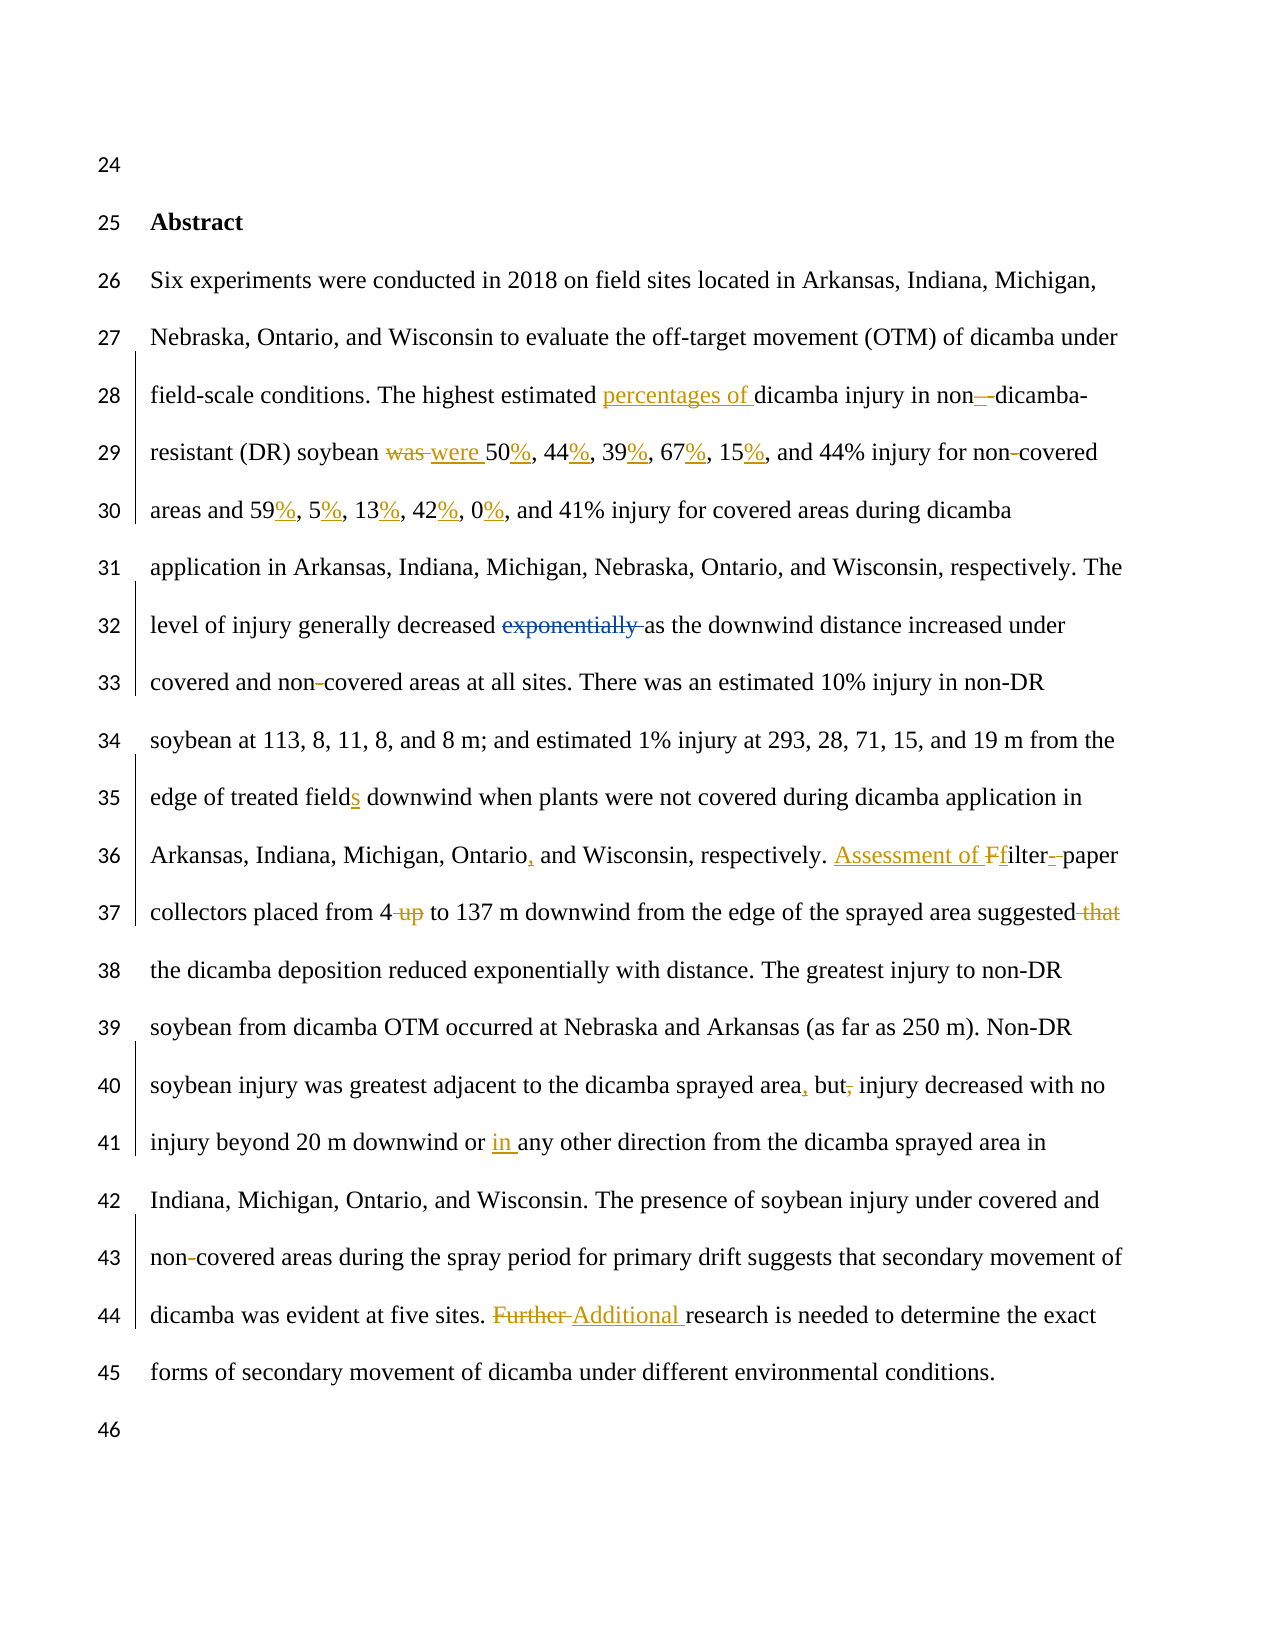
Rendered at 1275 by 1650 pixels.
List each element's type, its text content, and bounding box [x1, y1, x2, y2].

text Abstract [150, 207, 1125, 236]
text Six experiments were conducted in 2018 on field sites located in Arkansas, Indiana, Michigan, Nebraska, Ontario, and Wisconsin to evaluate the off-target movement (OTM) of dicamba under field-scale conditions. The highest estimated dicamba injury in nondicamba-resistant (DR) soybean 50, 44, 39, 67, 15, and 44% injury for noncovered areas and 59, 5, 13, 42, 0, and 41% injury for covered areas during dicamba application in Arkansas, Indiana, Michigan, Nebraska, Ontario, and Wisconsin, respectively. The level of injury generally decreased as the downwind distance increased under covered and noncovered areas at all sites. There was an estimated 10% injury in non-DR soybean at 113, 8, 11, 8, and 8 m; and estimated 1% injury at 293, 28, 71, 15, and 19 m from the edge of treated field downwind when plants were not covered during dicamba application in Arkansas, Indiana, Michigan, Ontario and Wisconsin, respectively. ilterpaper collectors placed from 4 to 137 m downwind from the edge of the sprayed area suggested the dicamba deposition reduced exponentially with distance. The greatest injury to non-DR soybean from dicamba OTM occurred at Nebraska and Arkansas (as far as 250 m). Non-DR soybean injury was greatest adjacent to the dicamba sprayed area but injury decreased with no injury beyond 20 m downwind or any other direction from the dicamba sprayed area in Indiana, Michigan, Ontario, and Wisconsin. The presence of soybean injury under covered and noncovered areas during the spray period for primary drift suggests that secondary movement of dicamba was evident at five sites. research is needed to determine the exact forms of secondary movement of dicamba under different environmental conditions. [150, 265, 1125, 1386]
